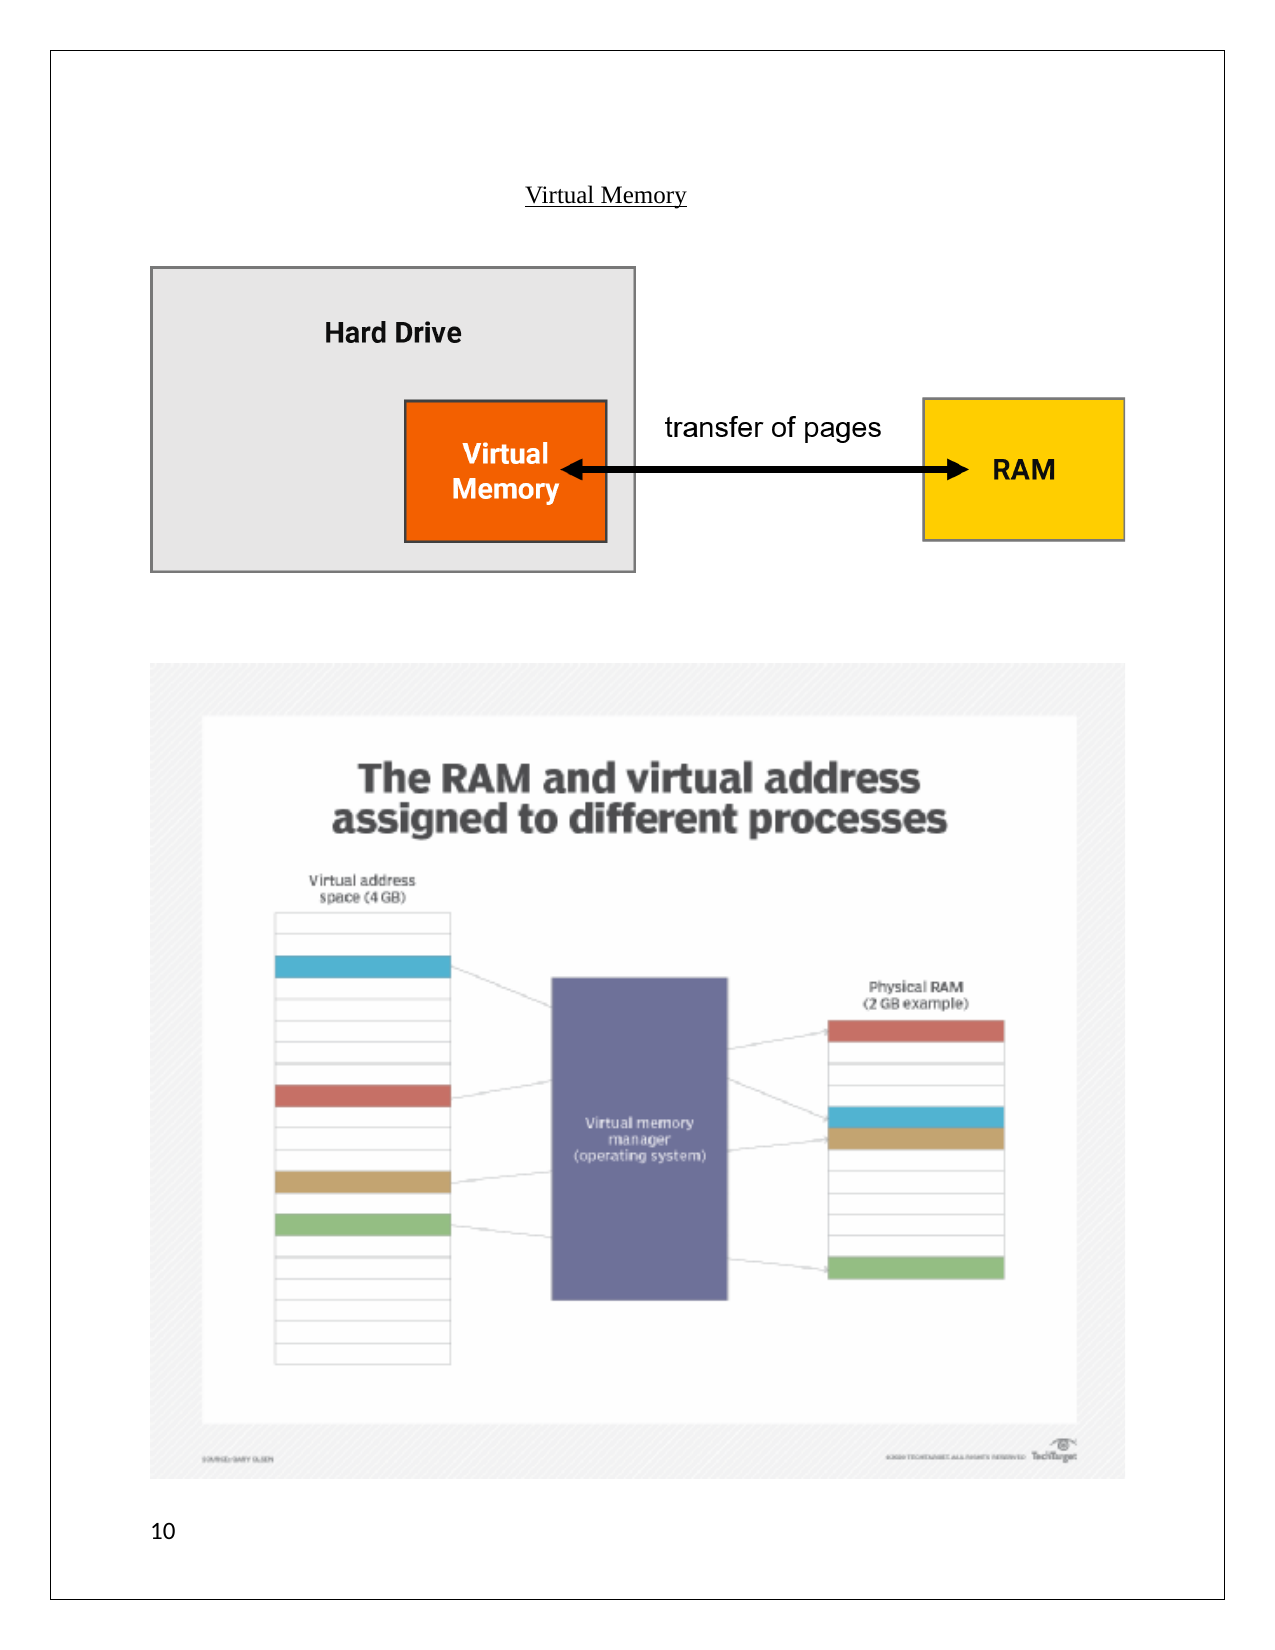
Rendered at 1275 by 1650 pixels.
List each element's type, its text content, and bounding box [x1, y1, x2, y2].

picture [150, 266, 1125, 573]
picture [150, 663, 1125, 1479]
text Virtual Memory [150, 181, 1125, 209]
